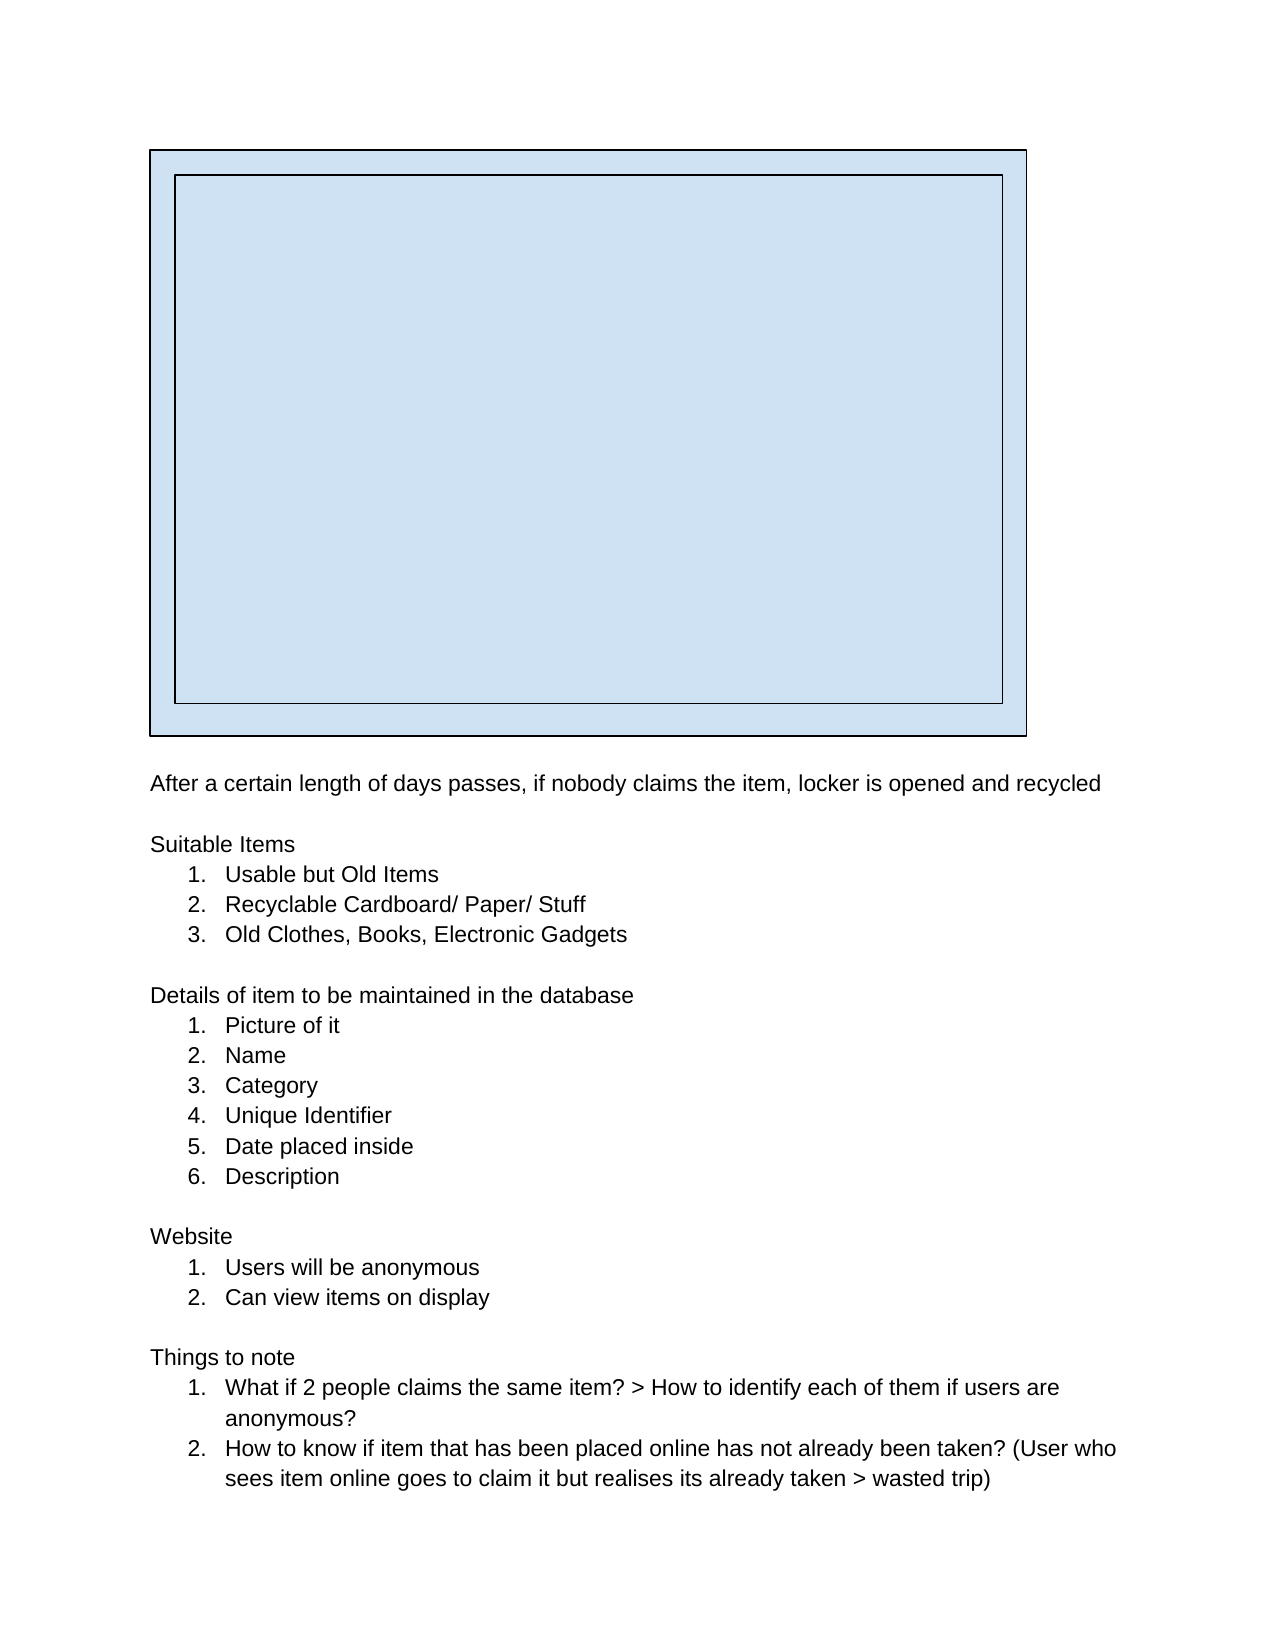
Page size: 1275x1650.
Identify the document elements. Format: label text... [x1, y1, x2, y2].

list Description [187, 1163, 1125, 1189]
text Things to note [150, 1344, 1125, 1370]
list What if 2 people claims the same item? > How to identify each of them if users are anonymous? [187, 1374, 1125, 1431]
list Users will be anonymous [187, 1253, 1125, 1280]
list Unique Identifier [187, 1102, 1125, 1129]
list Can view items on display [187, 1284, 1125, 1310]
text Website [150, 1223, 1125, 1249]
list Date placed inside [187, 1133, 1125, 1159]
text Details of item to be maintained in the database [150, 982, 1125, 1008]
text Suitable Items [150, 831, 1125, 857]
list Recyclable Cardboard/ Paper/ Stuff [187, 891, 1125, 917]
list Name [187, 1042, 1125, 1068]
list How to know if item that has been placed online has not already been taken? (User who sees item online goes to claim it but realises its already taken > wasted trip) [187, 1435, 1125, 1491]
list Picture of it [187, 1012, 1125, 1038]
list Old Clothes, Books, Electronic Gadgets [187, 921, 1125, 947]
list Usable but Old Items [187, 861, 1125, 887]
text After a certain length of days passes, if nobody claims the item, locker is opened and recycled [150, 770, 1125, 796]
list Category [187, 1072, 1125, 1098]
